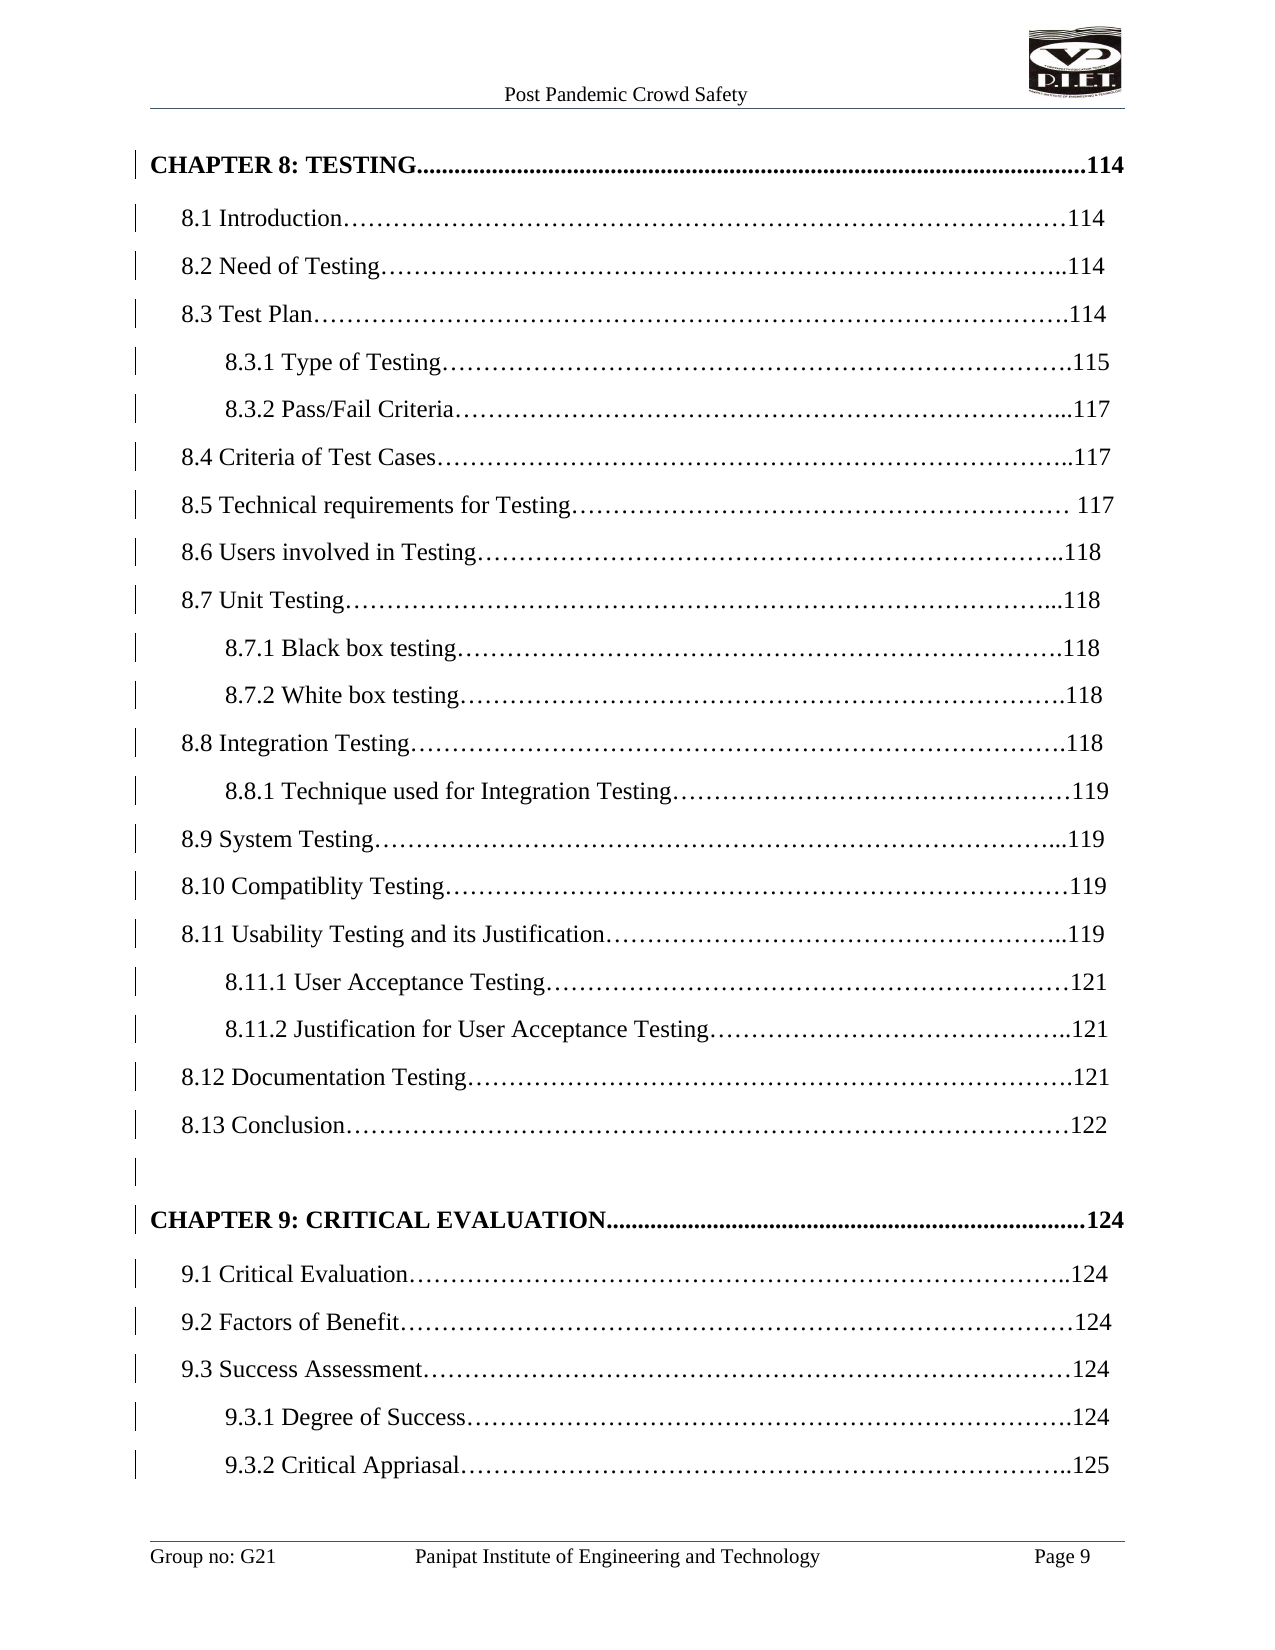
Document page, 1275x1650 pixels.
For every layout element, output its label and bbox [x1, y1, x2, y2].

picture [1029, 23, 1122, 101]
